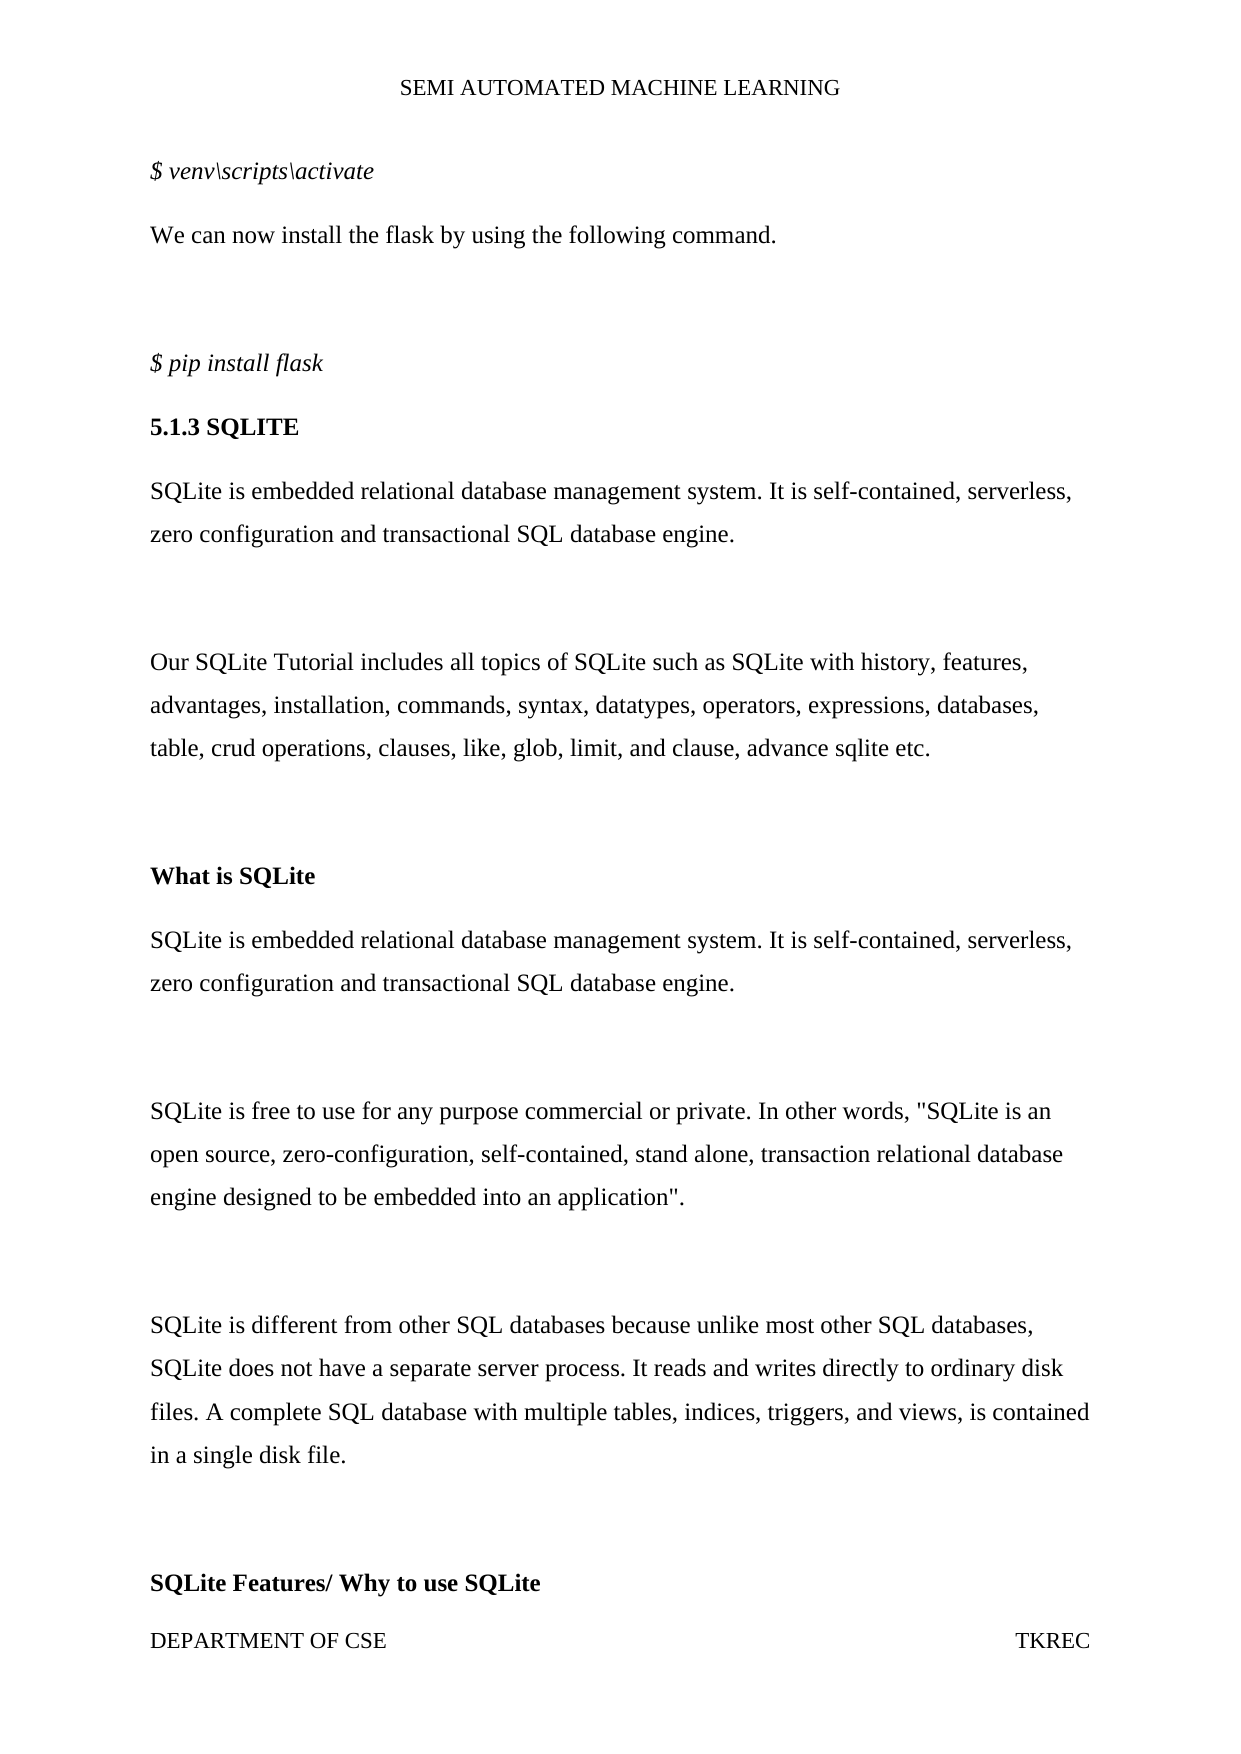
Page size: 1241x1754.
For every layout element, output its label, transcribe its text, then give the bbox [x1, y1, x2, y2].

text SQLite is embedded relational database management system. It is self-contained, serverless, zero configuration and transactional SQL database engine. [150, 476, 1090, 548]
text SQLite is free to use for any purpose commercial or private. In other words, "SQLite is an open source, zero-configuration, self-contained, stand alone, transaction relational database engine designed to be embedded into an application". [150, 1096, 1090, 1211]
text SQLite Features/ Why to use SQLite [150, 1568, 1090, 1596]
text SQLite is different from other SQL databases because unlike most other SQL databases, SQLite does not have a separate server process. It reads and writes directly to ordinary disk files. A complete SQL database with multiple tables, indices, triggers, and views, is contained in a single disk file. [150, 1310, 1090, 1468]
text Our SQLite Tutorial includes all topics of SQLite such as SQLite with history, features, advantages, installation, commands, syntax, datatypes, operators, expressions, databases, table, crud operations, clauses, like, glob, limit, and clause, advance sqlite etc. [150, 647, 1090, 762]
text We can now install the flask by using the following command. [150, 220, 1090, 249]
text $ venv\scripts\activate [150, 156, 1090, 185]
text 5.1.3 SQLite [150, 412, 1090, 441]
text What is SQLite [150, 861, 1090, 890]
text SQLite is embedded relational database management system. It is self-contained, serverless, zero configuration and transactional SQL database engine. [150, 925, 1090, 997]
text $ pip install flask [150, 348, 1090, 377]
